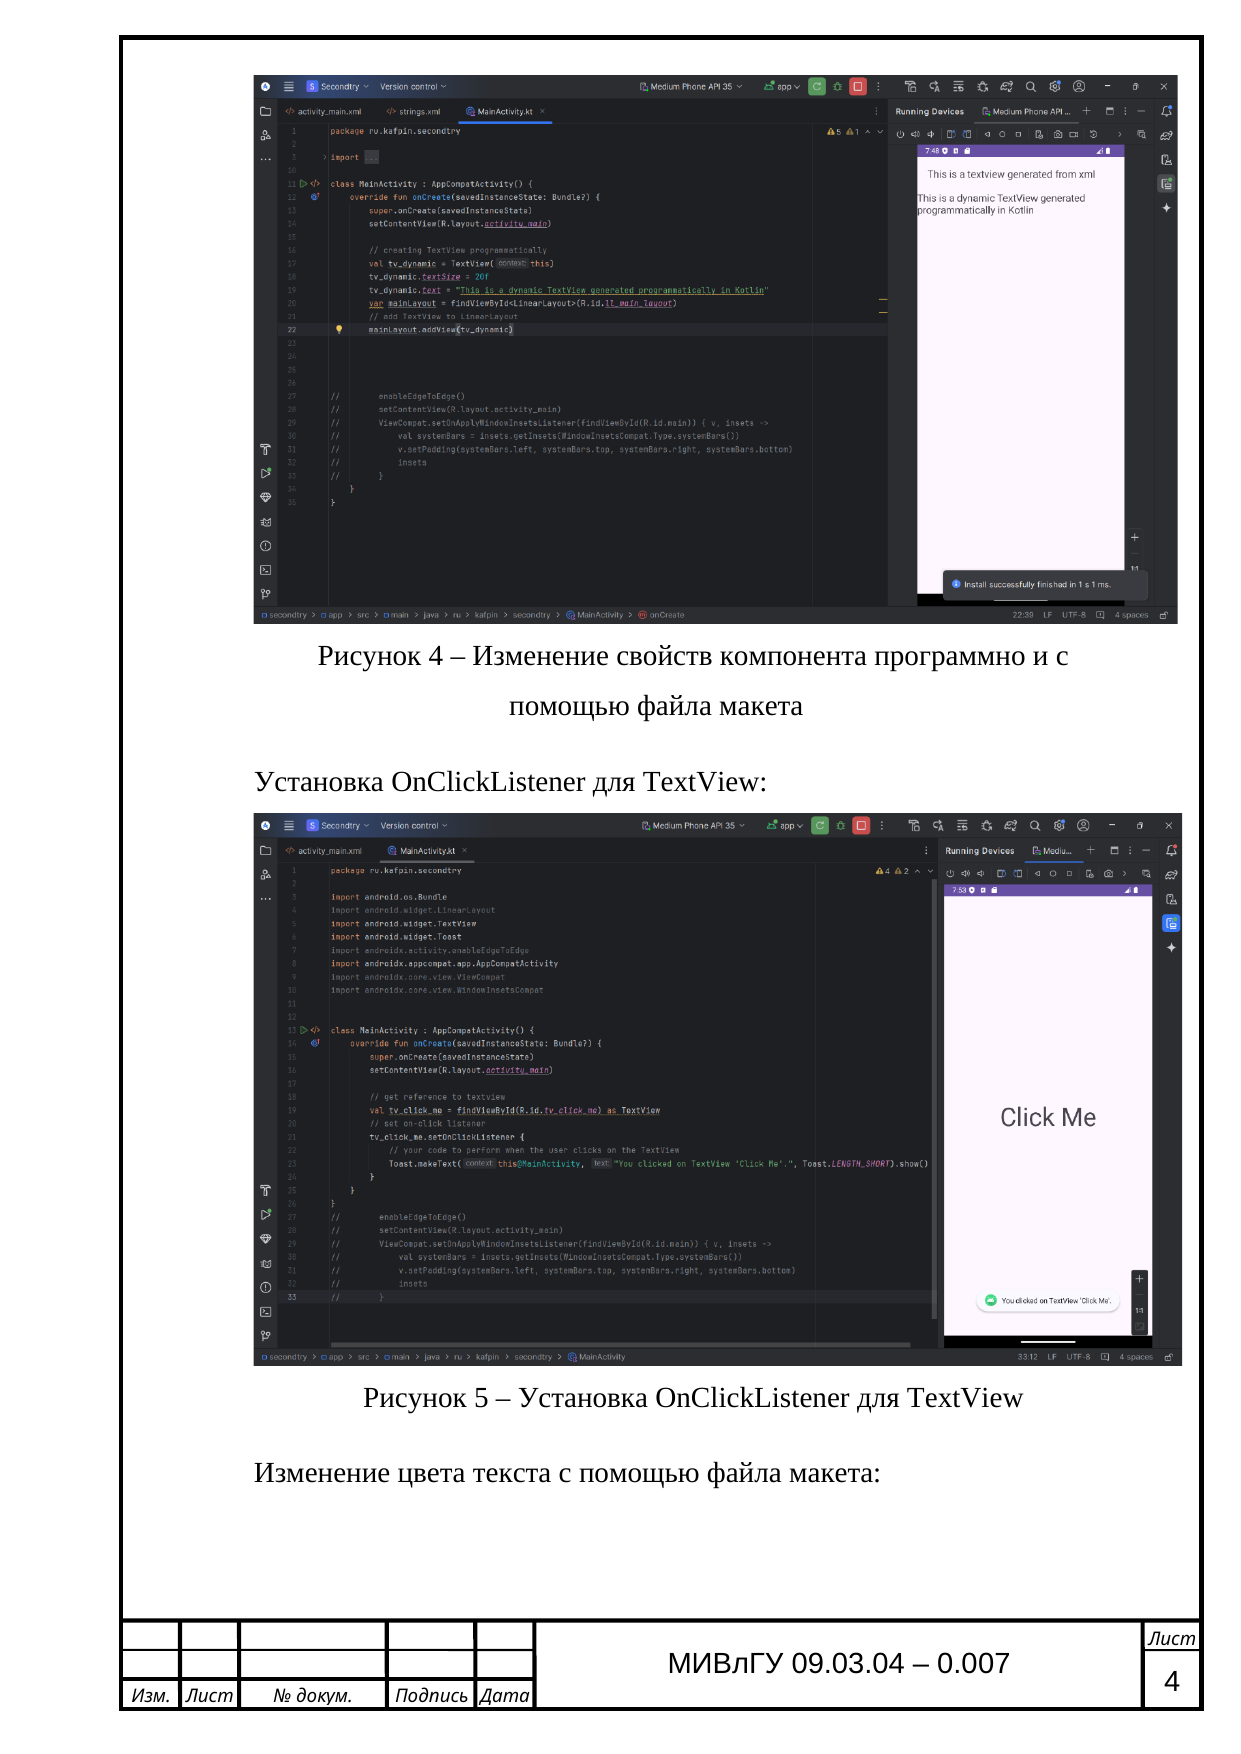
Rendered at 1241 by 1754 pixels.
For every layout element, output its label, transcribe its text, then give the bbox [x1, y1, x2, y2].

picture [253, 75, 1178, 624]
text Рисунок 5 – Установка OnClickListener для TextView [179, 1380, 1133, 1413]
text Изменение цвета текста с помощью файла макета: [179, 1455, 1133, 1488]
text Установка OnClickListener для TextView: [179, 764, 1133, 797]
picture [253, 813, 1183, 1366]
text Рисунок 4 – Изменение свойств компонента программно и с помощью файла макета [179, 638, 1133, 722]
